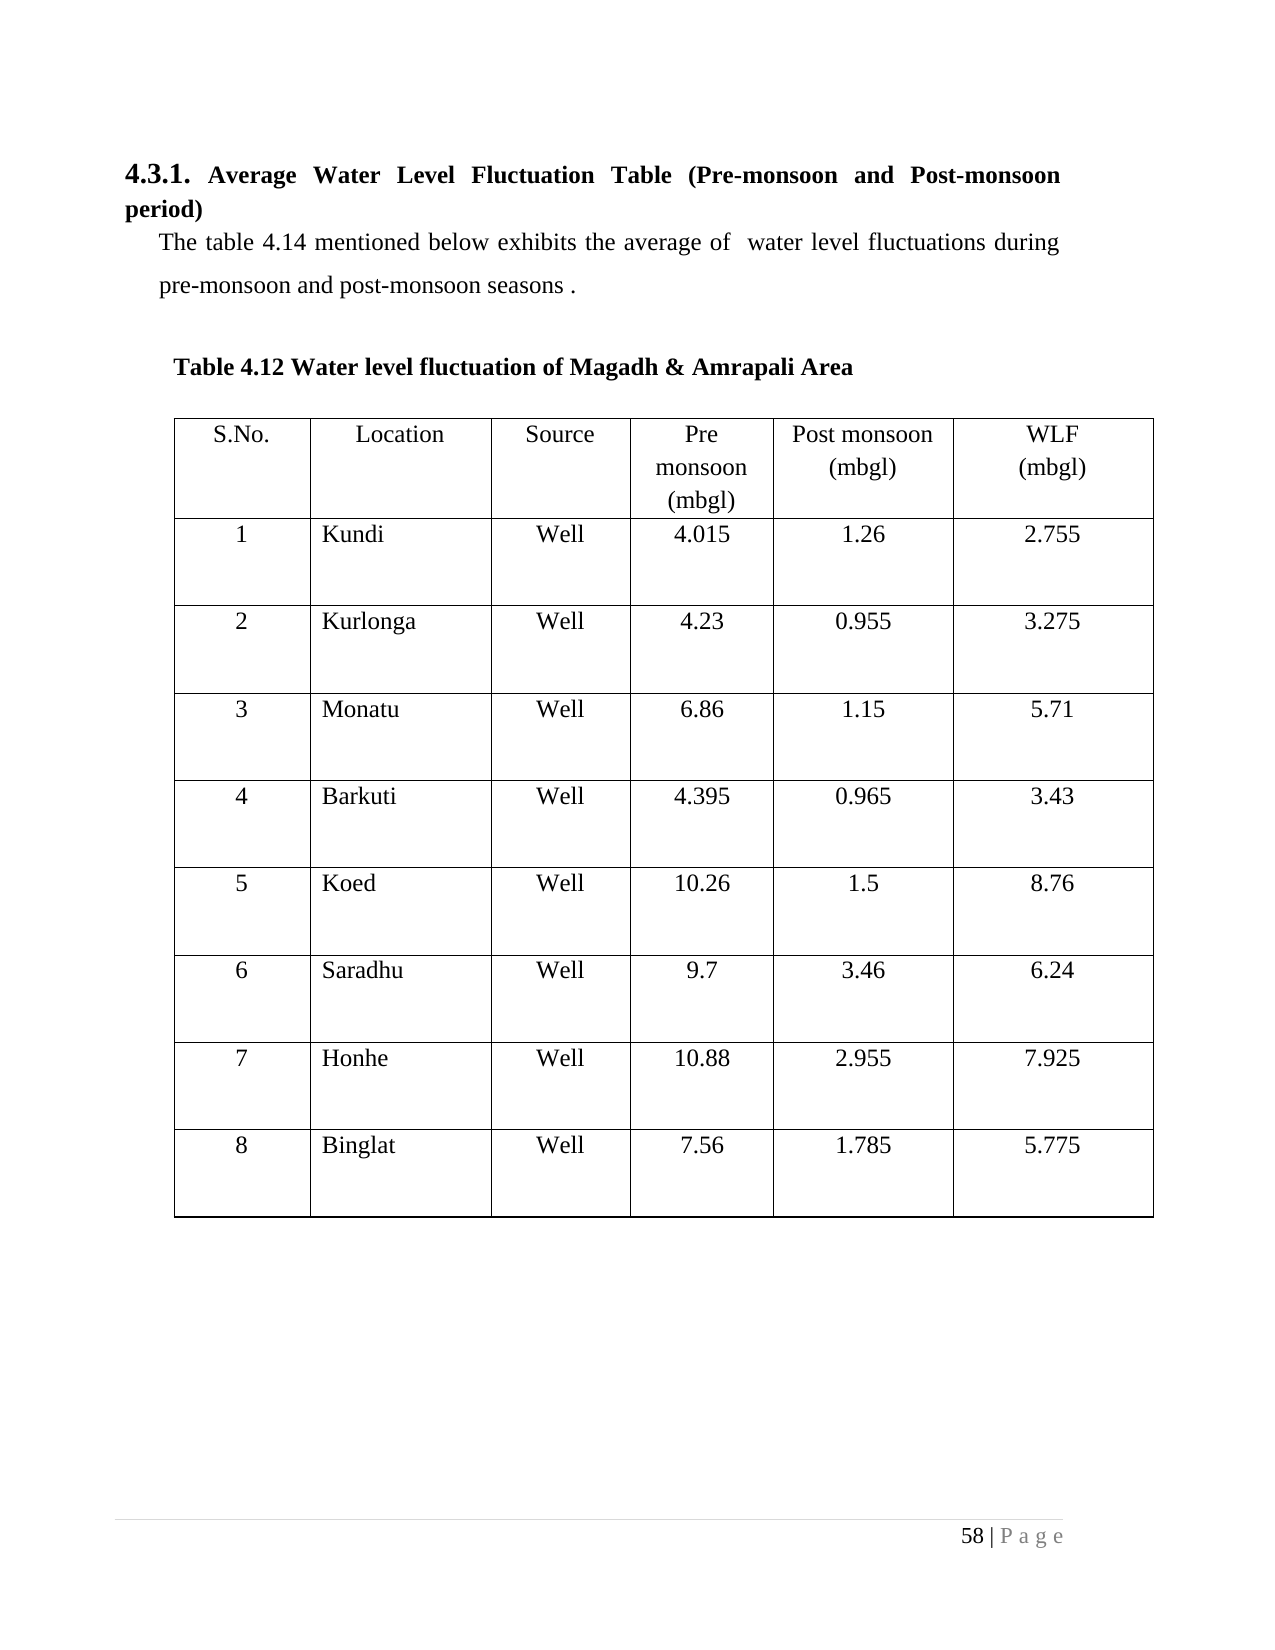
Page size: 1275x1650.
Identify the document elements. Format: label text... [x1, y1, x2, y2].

table_cell 7 [175, 1043, 310, 1129]
subtitle Table 4.12 Water level fluctuation of Magadh & Amrapali Area [173, 352, 1061, 381]
table_header Post monsoon (mbgl) [774, 419, 953, 518]
table_cell Saradhu [311, 956, 491, 1042]
table_cell Honhe [311, 1043, 491, 1129]
table_cell 1 [175, 519, 310, 605]
table_header Location [311, 419, 491, 518]
table_cell 2 [175, 606, 310, 693]
table_cell 1.785 [774, 1130, 953, 1216]
table_cell 0.965 [774, 781, 953, 867]
subtitle 4.3.1. Average Water Level Fluctuation Table (Pre-monsoon and Post-monsoon period) [125, 156, 1061, 223]
table_header Source [492, 419, 630, 518]
table_cell Well [492, 1043, 630, 1129]
table_header WLF (mbgl) [954, 419, 1153, 518]
table_cell 9.7 [631, 956, 773, 1042]
table_cell 0.955 [774, 606, 953, 693]
table_cell 5 [175, 868, 310, 954]
table_cell 3.275 [954, 606, 1153, 693]
table_cell 5.775 [954, 1130, 1153, 1216]
table_cell 1.5 [774, 868, 953, 954]
table_cell 6 [175, 956, 310, 1042]
table_cell 4.23 [631, 606, 773, 693]
table_cell 8 [175, 1130, 310, 1216]
table_cell Kurlonga [311, 606, 491, 693]
table_cell Well [492, 1130, 630, 1216]
table_cell Koed [311, 868, 491, 954]
table_cell 3 [175, 694, 310, 780]
table_cell Well [492, 781, 630, 867]
table_cell Well [492, 519, 630, 605]
subtitle The table 4.14 mentioned below exhibits the average of water level fluctuations during pre-monsoon and post-monsoon seasons . [158, 227, 1061, 299]
table_cell Monatu [311, 694, 491, 780]
table_cell 1.15 [774, 694, 953, 780]
table_cell Binglat [311, 1130, 491, 1216]
table_cell Barkuti [311, 781, 491, 867]
table_cell 3.43 [954, 781, 1153, 867]
table_cell 3.46 [774, 956, 953, 1042]
table_cell 5.71 [954, 694, 1153, 780]
table_cell 4.395 [631, 781, 773, 867]
table_cell 7.56 [631, 1130, 773, 1216]
table_header S.No. [175, 419, 310, 518]
table_cell 10.26 [631, 868, 773, 954]
table_header Pre monsoon (mbgl) [631, 419, 773, 518]
table_cell 6.86 [631, 694, 773, 780]
table_cell Well [492, 868, 630, 954]
table_cell 6.24 [954, 956, 1153, 1042]
table_cell Kundi [311, 519, 491, 605]
table_cell 4 [175, 781, 310, 867]
table_cell 4.015 [631, 519, 773, 605]
table_cell Well [492, 956, 630, 1042]
table_cell 2.755 [954, 519, 1153, 605]
table_cell 10.88 [631, 1043, 773, 1129]
table_cell 2.955 [774, 1043, 953, 1129]
table_cell Well [492, 606, 630, 693]
table_cell Well [492, 694, 630, 780]
table_cell 1.26 [774, 519, 953, 605]
table_cell 8.76 [954, 868, 1153, 954]
table_cell 7.925 [954, 1043, 1153, 1129]
